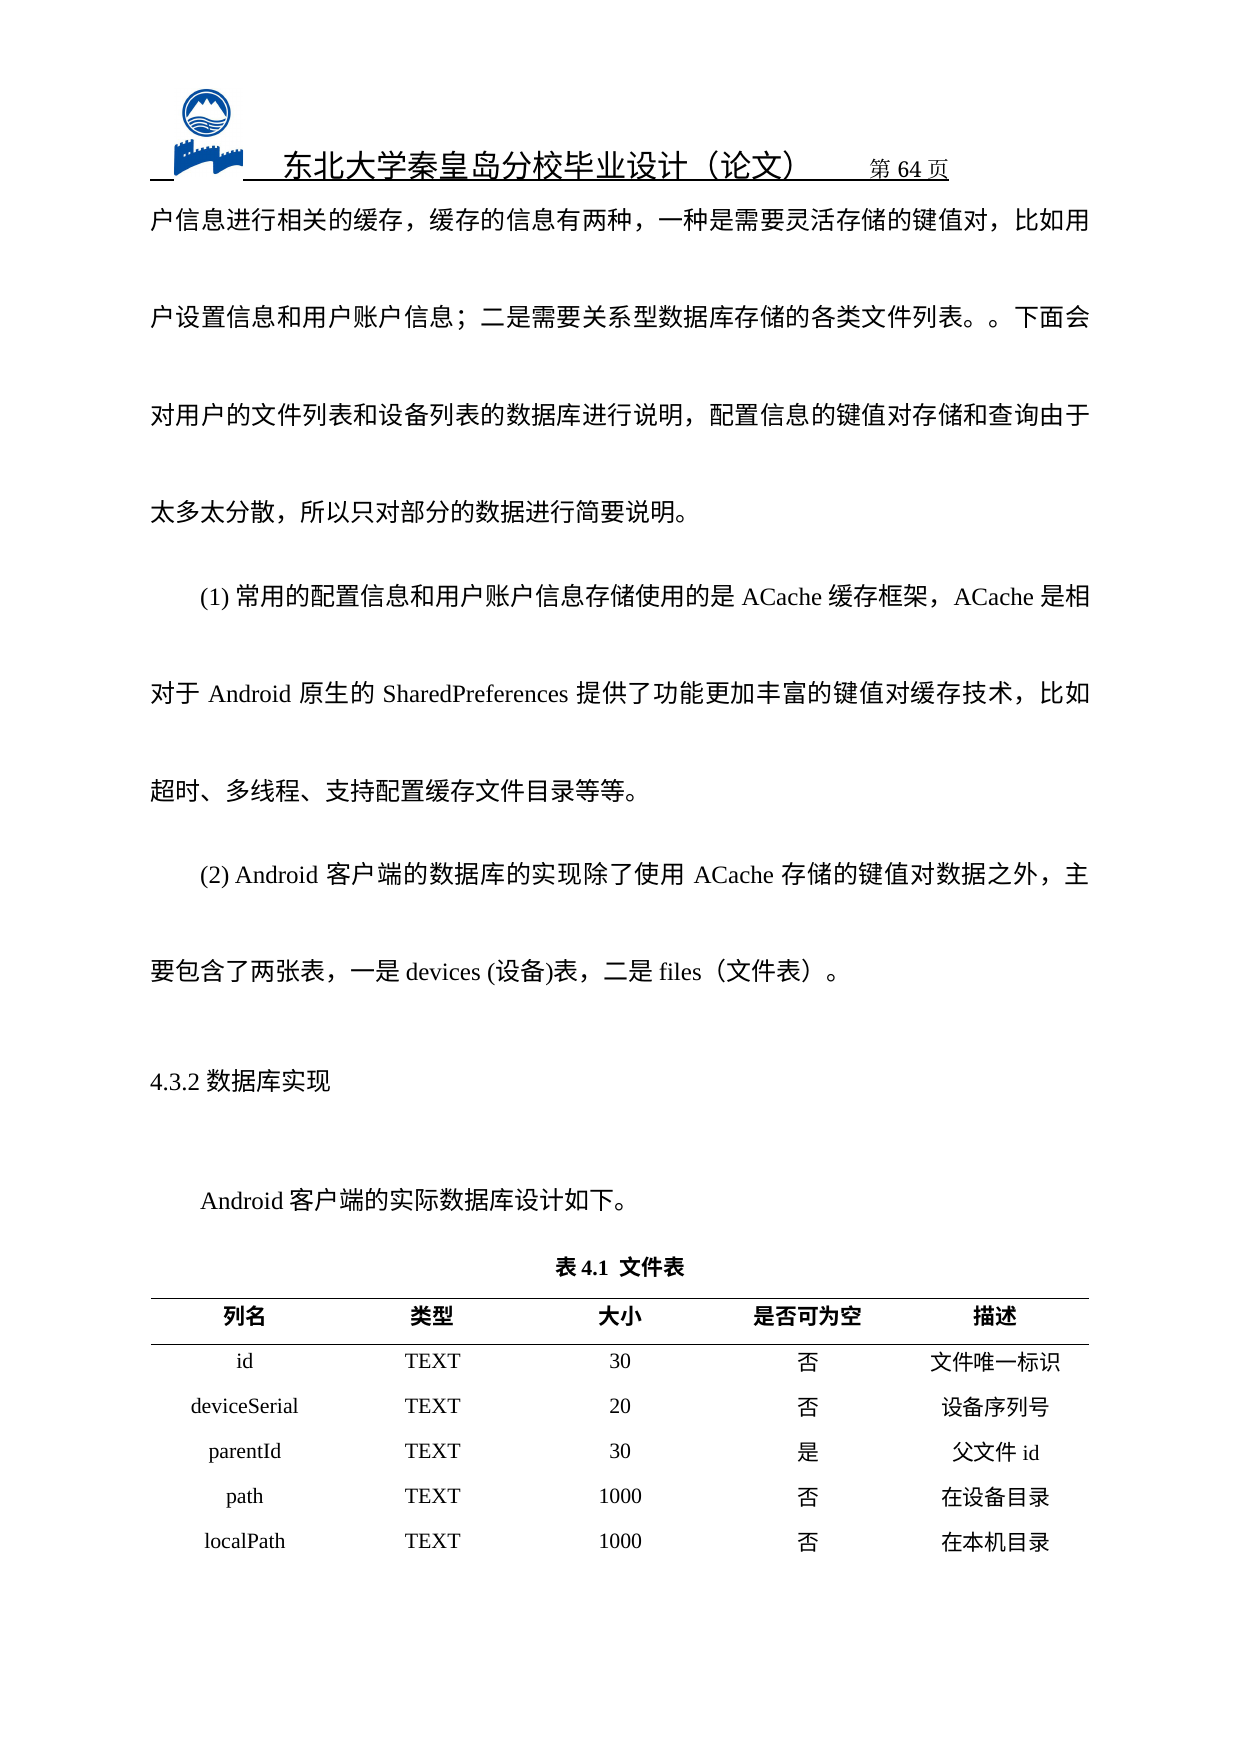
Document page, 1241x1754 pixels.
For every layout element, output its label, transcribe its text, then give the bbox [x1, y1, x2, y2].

table_cell 否 [714, 1525, 902, 1569]
table_header 描述 [902, 1299, 1089, 1343]
table_cell parentId [151, 1435, 338, 1479]
table_cell 30 [526, 1435, 714, 1479]
table_header 类型 [339, 1299, 526, 1343]
text (2) Android 客户端的数据库的实现除了使用 ACache 存储的键值对数据之外，主要包含了两张表，一是 devices (设备)表，二是files（文件表）。 [150, 840, 1090, 1002]
table_cell 在本机目录 [902, 1525, 1089, 1569]
table_cell 否 [714, 1390, 902, 1434]
text 表4.1 文件表 [150, 1249, 1090, 1282]
table_cell path [151, 1480, 338, 1524]
text 4.3.2 数据库实现 [150, 1047, 1090, 1112]
table_cell TEXT [339, 1345, 526, 1389]
table_cell TEXT [339, 1525, 526, 1569]
text Android 客户端的实际数据库设计如下。 [150, 1166, 1090, 1231]
table_cell TEXT [339, 1480, 526, 1524]
table_cell deviceSerial [151, 1390, 338, 1434]
table_cell 20 [526, 1390, 714, 1434]
table_cell TEXT [339, 1390, 526, 1434]
table_header 大小 [526, 1299, 714, 1343]
table_cell localPath [151, 1525, 338, 1569]
table_cell 设备序列号 [902, 1390, 1089, 1434]
table_header 列名 [151, 1299, 338, 1343]
table_cell 父文件 id [902, 1435, 1089, 1479]
picture [173, 88, 244, 177]
text (1) 常用的配置信息和用户账户信息存储使用的是 ACache 缓存框架，ACache 是相对于 Android 原生的 SharedPreferences 提供了功能更加丰富的键值对缓存技术，比如超时、多线程、支持配置缓存文件目录等等。 [150, 562, 1090, 822]
table_cell 1000 [526, 1480, 714, 1524]
table_cell id [151, 1345, 338, 1389]
table_cell 是 [714, 1435, 902, 1479]
table_cell 否 [714, 1345, 902, 1389]
table_header 是否可为空 [714, 1299, 902, 1343]
table_cell 在设备目录 [902, 1480, 1089, 1524]
table_cell 否 [714, 1480, 902, 1524]
table_cell 30 [526, 1345, 714, 1389]
table_cell 1000 [526, 1525, 714, 1569]
table_cell TEXT [339, 1435, 526, 1479]
table_cell 文件唯一标识 [902, 1345, 1089, 1389]
